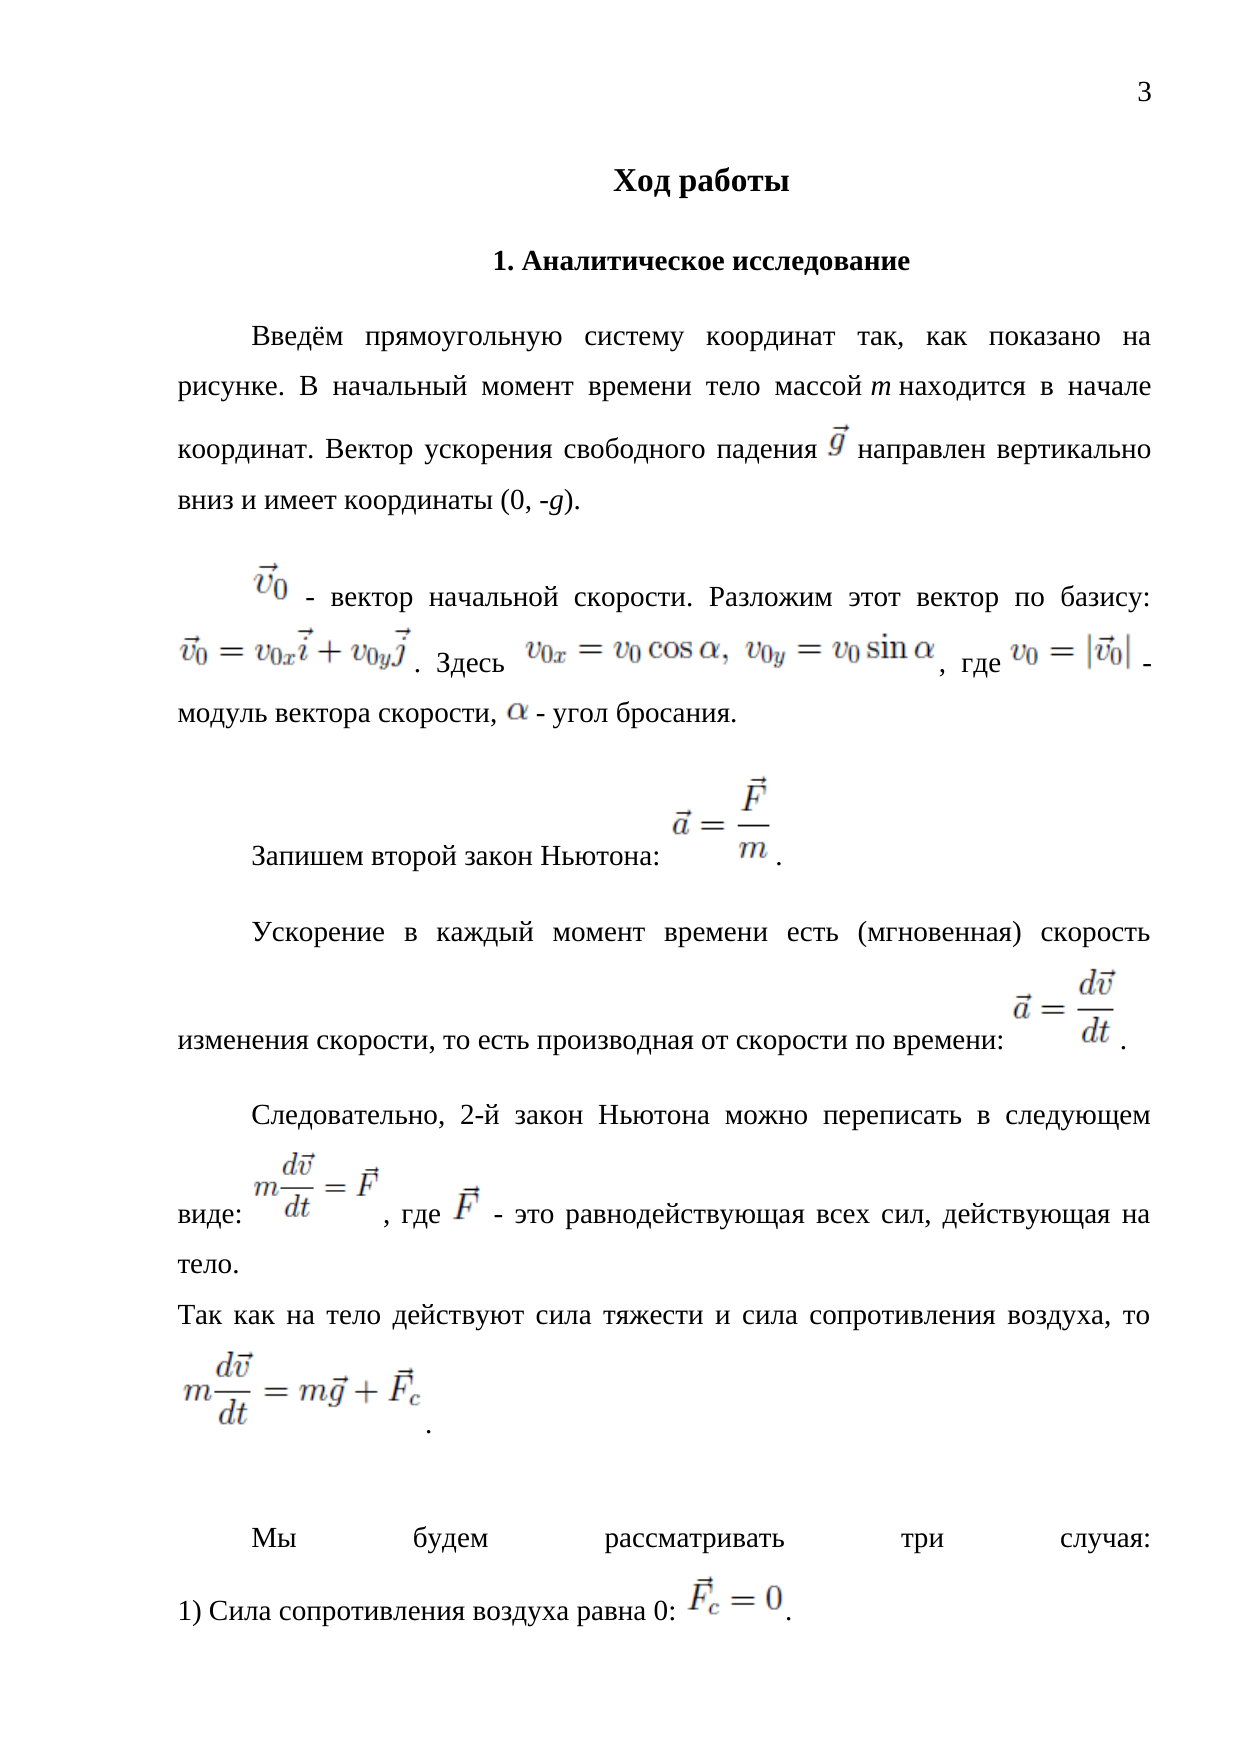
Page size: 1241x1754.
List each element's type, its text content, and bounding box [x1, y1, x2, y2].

picture [1012, 964, 1120, 1049]
picture [683, 1570, 785, 1621]
picture [452, 1181, 483, 1224]
picture [520, 630, 939, 673]
text Ход работы [177, 160, 1152, 199]
picture [504, 697, 529, 723]
picture [667, 770, 776, 866]
picture [177, 626, 414, 673]
text - вектор начальной скорости. Разложим этот вектор по базису:. Здесь , где - модуль вектора скорости, - угол бросания. [177, 557, 1152, 729]
text 1. Аналитическое исследование [177, 243, 1152, 276]
picture [253, 1147, 383, 1224]
picture [825, 418, 851, 459]
picture [177, 1344, 425, 1434]
picture [1008, 632, 1135, 673]
text Следовательно, 2-й закон Ньютона можно переписать в следующем виде: , где - это равнодействующая всех сил, действующая на тело. Так как на тело действуют сила тяжести и сила сопротивления воздуха, то . [177, 1097, 1152, 1481]
picture [251, 557, 290, 606]
text Запишем второй закон Ньютона: . [177, 771, 1152, 872]
text Ускорение в каждый момент времени есть (мгновенная) скорость изменения скорости, то есть производная от скорости по времени: . [177, 914, 1152, 1055]
text Введём прямоугольную систему координат так, как показано на рисунке. В начальный момент времени тело массой m находится в начале координат. Вектор ускорения свободного падения направлен вертикально вниз и имеет координаты (0, -g). [177, 318, 1152, 515]
text Мы будем рассматривать три случая: 1) Сила сопротивления воздуха равна 0: . [177, 1520, 1152, 1627]
